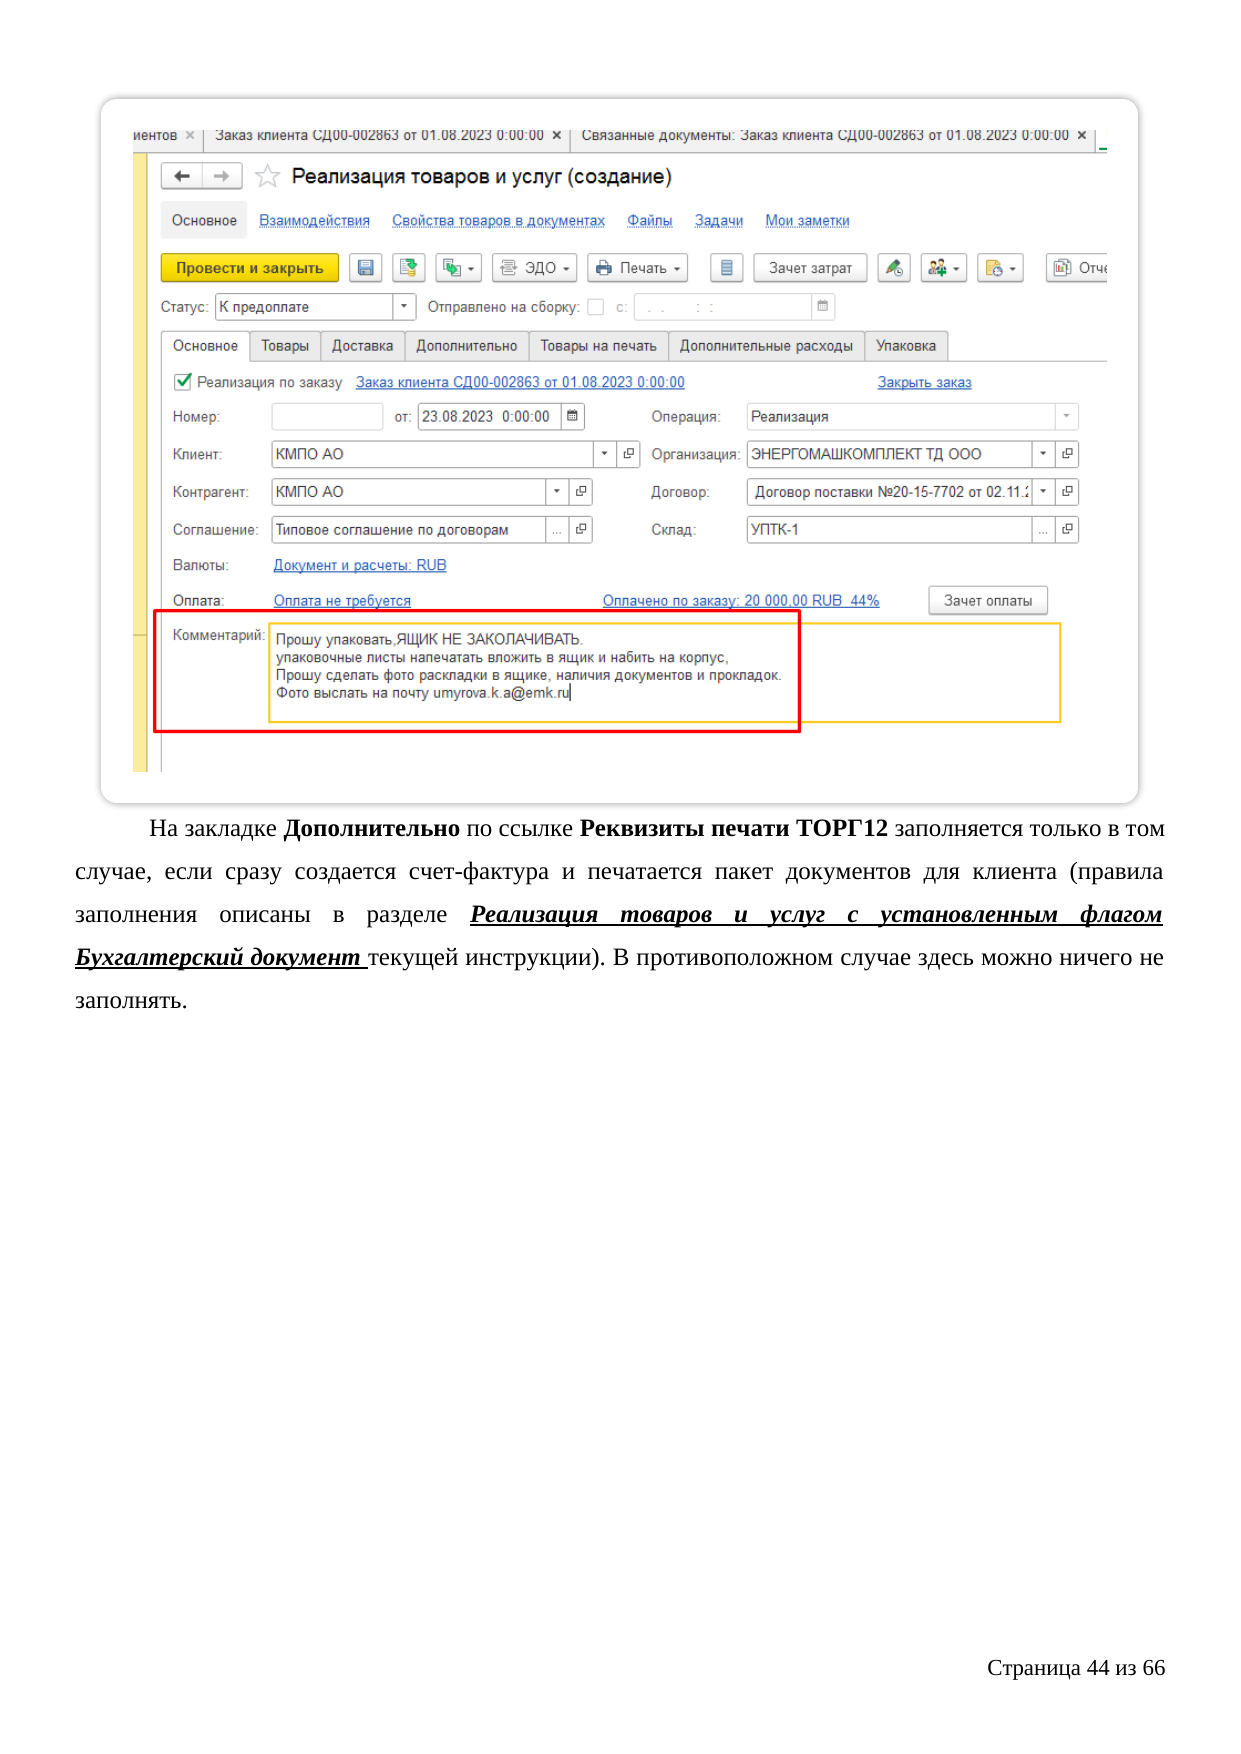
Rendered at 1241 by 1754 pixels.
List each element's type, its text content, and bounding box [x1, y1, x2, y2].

picture [133, 130, 1107, 772]
text На закладке Дополнительно по ссылке Реквизиты печати ТОРГ12 заполняется только в том случае, если сразу создается счет-фактура и печатается пакет документов для клиента (правила заполнения описаны в разделе Реализация товаров и услуг с установленным флагом Бухгалтерский документ текущей инструкции). В противоположном случае здесь можно ничего не заполнять. [75, 813, 1165, 1014]
